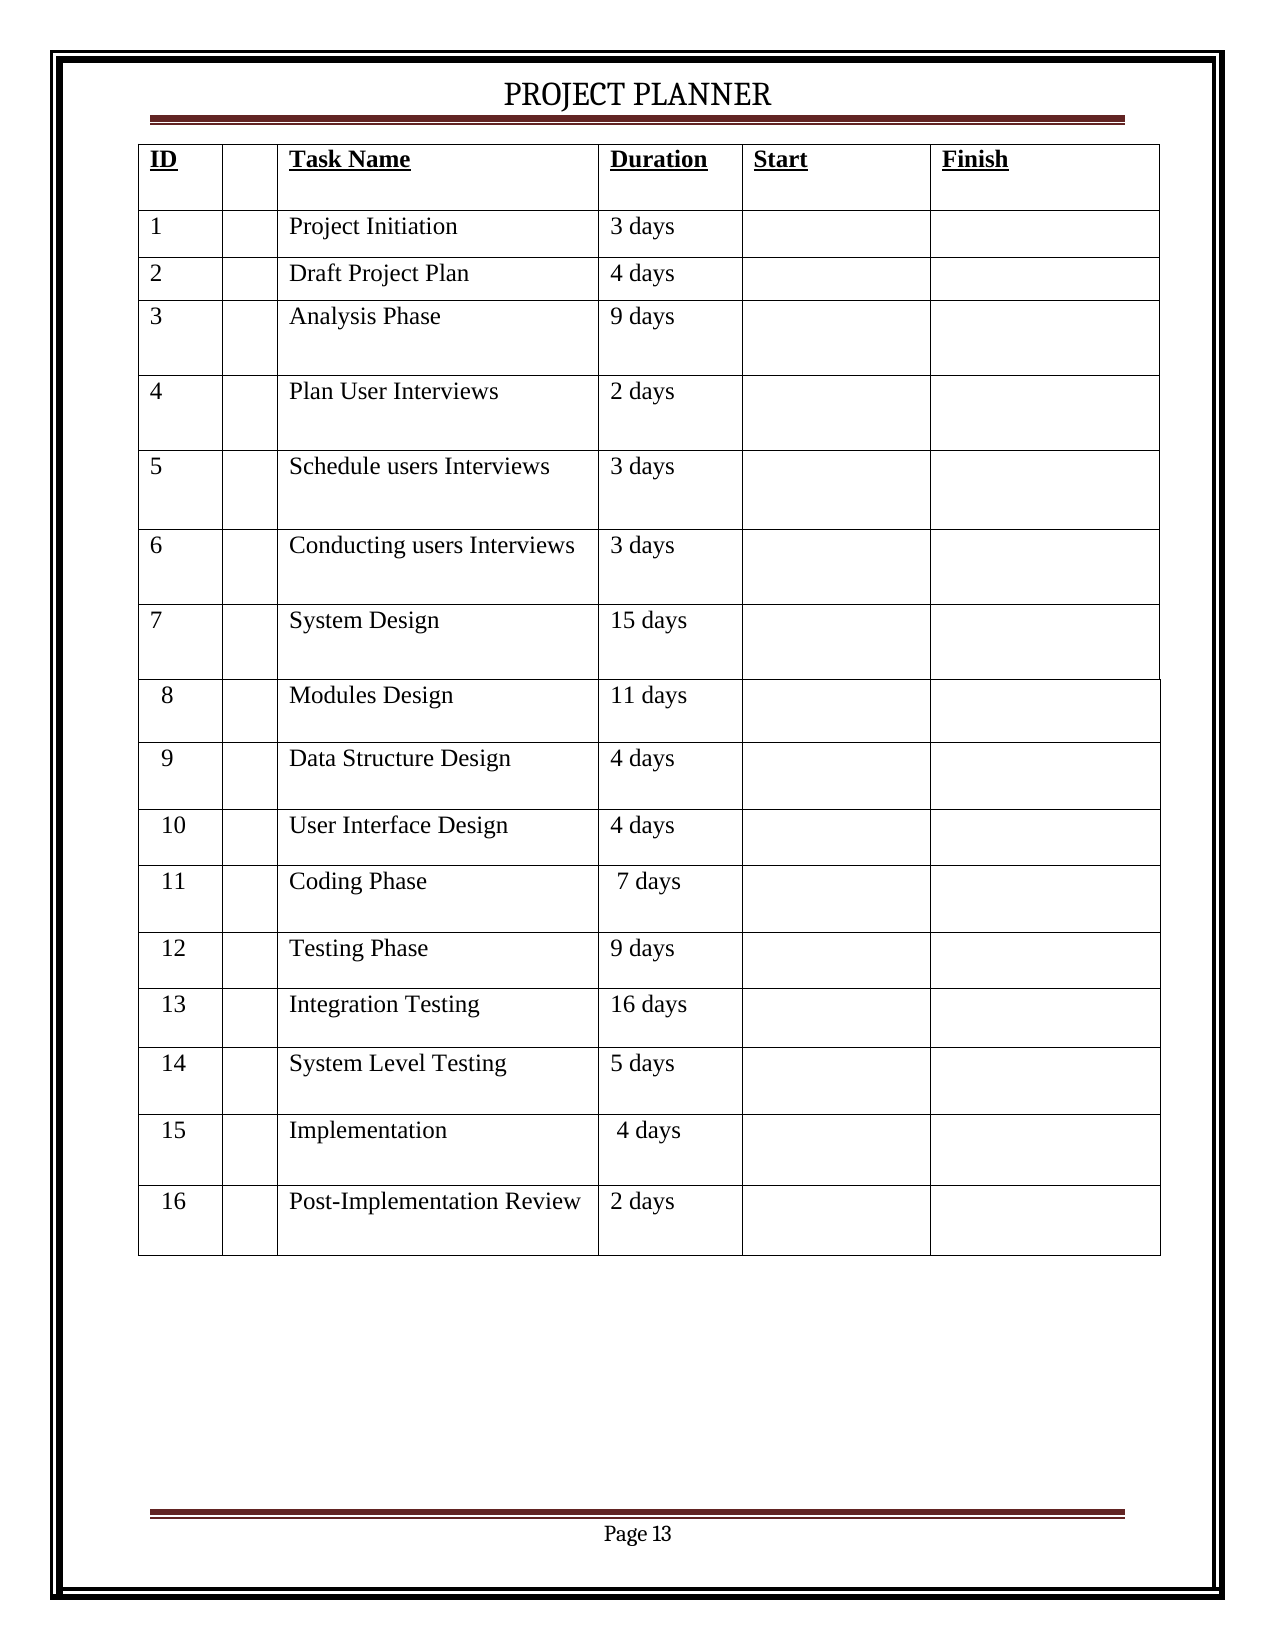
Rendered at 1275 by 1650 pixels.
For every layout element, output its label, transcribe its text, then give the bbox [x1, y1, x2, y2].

table_cell 7 days [599, 866, 742, 932]
table_cell [743, 258, 930, 300]
table_cell 11 [139, 866, 222, 932]
table_cell [931, 301, 1159, 375]
table_cell [931, 451, 1159, 529]
table_cell 8 [139, 680, 222, 742]
table_cell [223, 1048, 277, 1114]
table_cell [223, 989, 277, 1047]
table_cell [223, 743, 277, 809]
table_cell [931, 1048, 1160, 1114]
table_cell System Level Testing [278, 1048, 598, 1114]
table_cell [223, 451, 277, 529]
table_cell [931, 810, 1160, 865]
table_cell [931, 605, 1159, 679]
table_cell [223, 605, 277, 679]
table_cell User Interface Design [278, 810, 598, 865]
table_cell [743, 810, 930, 865]
table_cell [931, 258, 1159, 300]
table_cell [223, 301, 277, 375]
table_cell 1 [139, 211, 222, 257]
table_cell [223, 866, 277, 932]
table_cell [931, 933, 1160, 988]
table_cell 12 [139, 933, 222, 988]
table_cell Coding Phase [278, 866, 598, 932]
table_cell [931, 680, 1160, 742]
table_cell Testing Phase [278, 933, 598, 988]
table_cell Implementation [278, 1115, 598, 1185]
table_cell 9 days [599, 933, 742, 988]
table_cell [223, 211, 277, 257]
table_cell 10 [139, 810, 222, 865]
table_header Start [743, 145, 930, 210]
table_cell Conducting users Interviews [278, 530, 598, 604]
table_cell [931, 989, 1160, 1047]
table_cell [743, 530, 930, 604]
table_cell 2 days [599, 1186, 742, 1255]
table_cell Analysis Phase [278, 301, 598, 375]
table_cell 5 days [599, 1048, 742, 1114]
table_cell [223, 810, 277, 865]
table_cell [743, 605, 930, 679]
table_cell [743, 989, 930, 1047]
table_cell 13 [139, 989, 222, 1047]
table_cell 9 days [599, 301, 742, 375]
table_cell 2 days [599, 376, 742, 450]
table_header Task Name [278, 145, 598, 210]
table_cell 16 [139, 1186, 222, 1255]
table_cell 16 days [599, 989, 742, 1047]
table_cell 15 days [599, 605, 742, 679]
table_cell 6 [139, 530, 222, 604]
table_cell [743, 451, 930, 529]
table_cell Data Structure Design [278, 743, 598, 809]
table_cell 15 [139, 1115, 222, 1185]
table_cell Project Initiation [278, 211, 598, 257]
table_cell 3 [139, 301, 222, 375]
table_cell [743, 743, 930, 809]
table_cell [223, 933, 277, 988]
table_cell 4 days [599, 1115, 742, 1185]
table_header [223, 145, 277, 210]
table_cell 3 days [599, 451, 742, 529]
table_cell 5 [139, 451, 222, 529]
table_cell 7 [139, 605, 222, 679]
table_cell [223, 530, 277, 604]
table_cell [931, 376, 1159, 450]
table_cell Modules Design [278, 680, 598, 742]
table_cell 4 days [599, 810, 742, 865]
table_header ID [139, 145, 222, 210]
table_cell 4 days [599, 258, 742, 300]
table_cell 11 days [599, 680, 742, 742]
table_cell [931, 211, 1159, 257]
table_cell [931, 1115, 1160, 1185]
table_cell [931, 1186, 1160, 1255]
table_cell [743, 680, 930, 742]
table_cell [223, 1115, 277, 1185]
table_cell System Design [278, 605, 598, 679]
table_header Duration [599, 145, 742, 210]
table_cell [743, 376, 930, 450]
table_cell Schedule users Interviews [278, 451, 598, 529]
table_cell Integration Testing [278, 989, 598, 1047]
table_cell [743, 211, 930, 257]
table_cell [743, 933, 930, 988]
table_cell 4 days [599, 743, 742, 809]
table_cell 3 days [599, 211, 742, 257]
table_cell [743, 866, 930, 932]
table_cell Post-Implementation Review [278, 1186, 598, 1255]
table_cell [743, 1048, 930, 1114]
table_cell [223, 258, 277, 300]
table_cell [931, 866, 1160, 932]
table_cell Draft Project Plan [278, 258, 598, 300]
table_cell [743, 1115, 930, 1185]
table_cell [743, 1186, 930, 1255]
table_cell [743, 301, 930, 375]
table_cell 2 [139, 258, 222, 300]
table_cell 14 [139, 1048, 222, 1114]
table_cell [223, 680, 277, 742]
table_cell [223, 1186, 277, 1255]
table_cell [931, 530, 1159, 604]
table_cell Plan User Interviews [278, 376, 598, 450]
table_cell 3 days [599, 530, 742, 604]
table_header Finish [931, 145, 1159, 210]
table_cell [223, 376, 277, 450]
table_cell 4 [139, 376, 222, 450]
table_cell 9 [139, 743, 222, 809]
table_cell [931, 743, 1160, 809]
